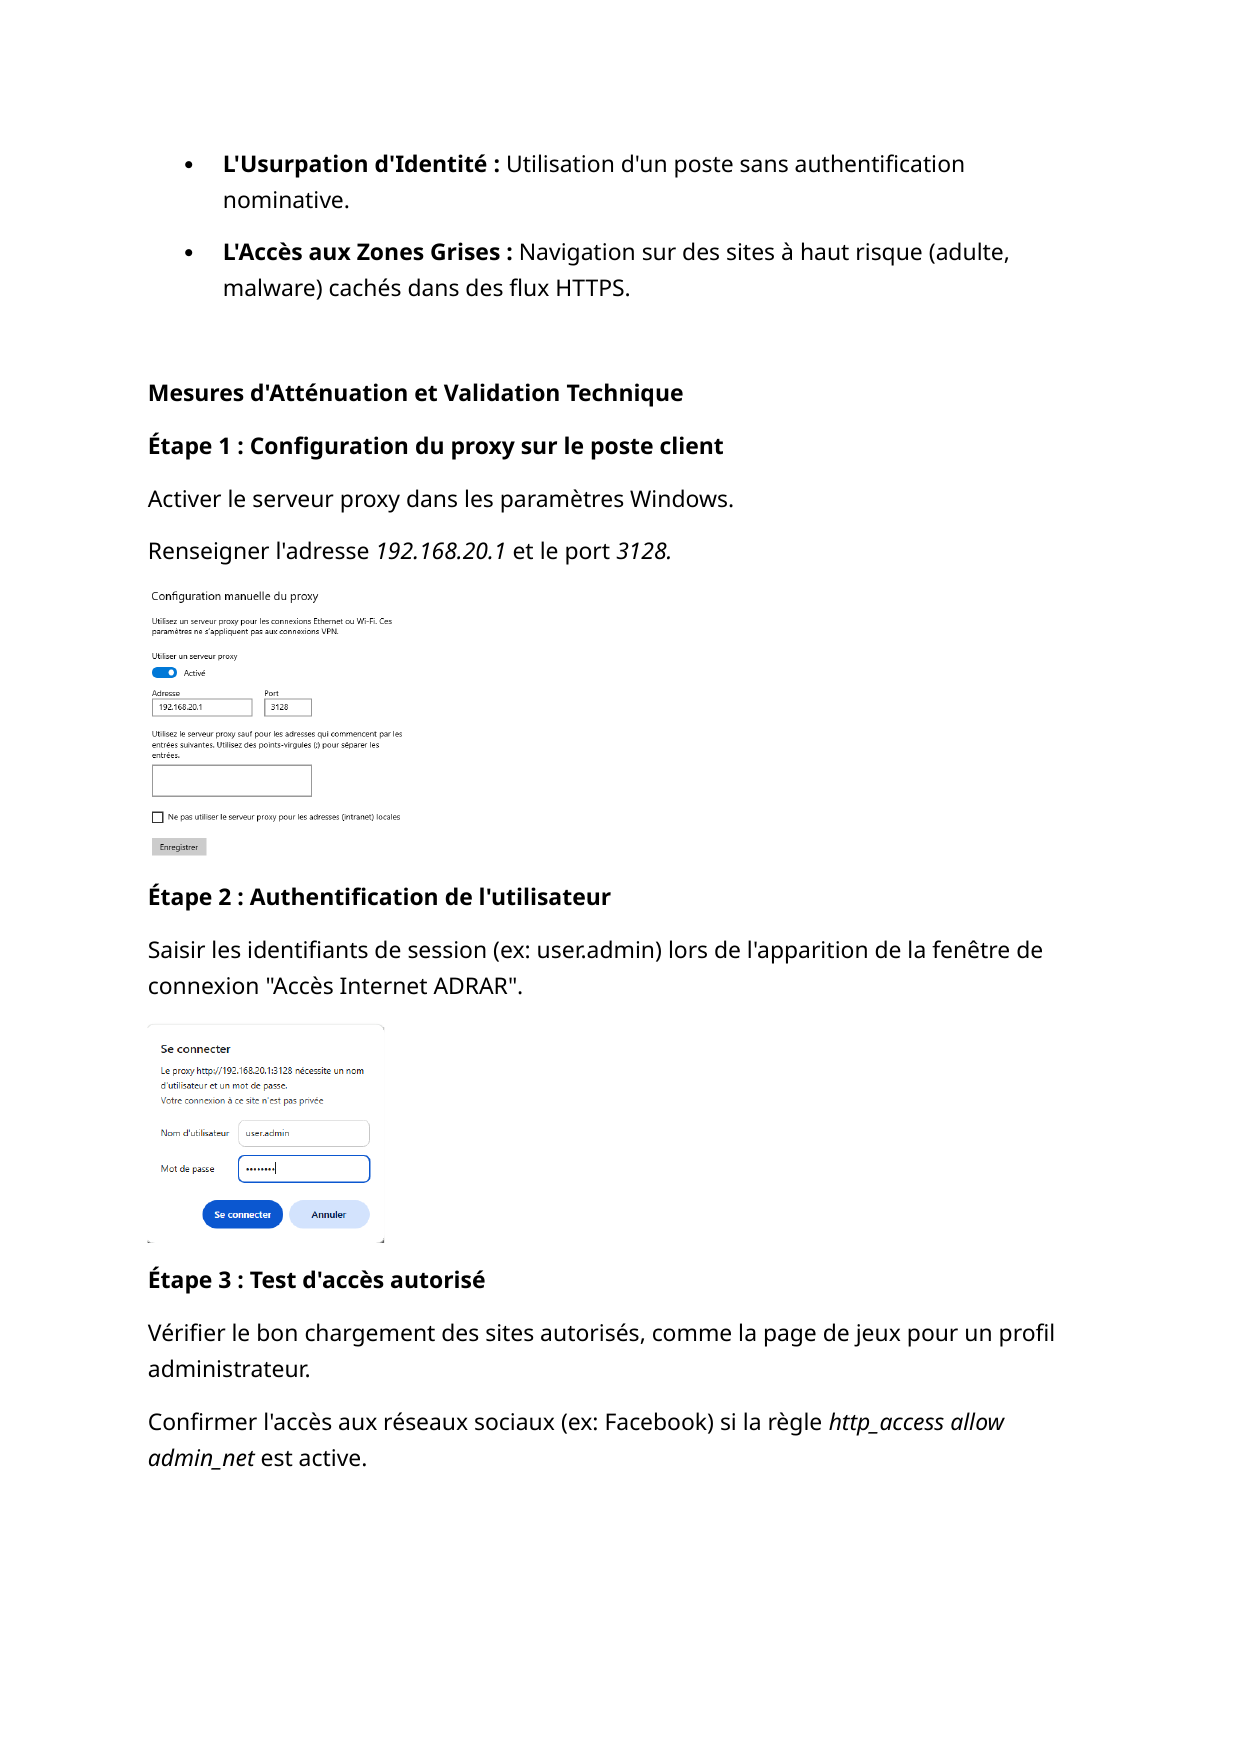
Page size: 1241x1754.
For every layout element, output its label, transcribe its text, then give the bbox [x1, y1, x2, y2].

text Étape 2 : Authentification de l'utilisateur [148, 881, 1093, 913]
picture [147, 587, 434, 860]
text Vérifier le bon chargement des sites autorisés, comme la page de jeux pour un profil administrateur. [148, 1317, 1093, 1384]
text Renseigner l'adresse 192.168.20.1 et le port 3128. [148, 535, 1093, 566]
text Étape 1 : Configuration du proxy sur le poste client [148, 430, 1093, 461]
list L'Usurpation d'Identité : Utilisation d'un poste sans authentification nominative. [185, 148, 1093, 215]
picture [147, 1022, 385, 1243]
text Étape 3 : Test d'accès autorisé [148, 1264, 1093, 1296]
list L'Accès aux Zones Grises : Navigation sur des sites à haut risque (adulte, malware) cachés dans des flux HTTPS. [185, 236, 1093, 303]
text Confirmer l'accès aux réseaux sociaux (ex: Facebook) si la règle http_access allow admin_net est active. [148, 1406, 1093, 1473]
text Activer le serveur proxy dans les paramètres Windows. [148, 482, 1093, 514]
text Saisir les identifiants de session (ex: user.admin) lors de l'apparition de la fenêtre de connexion "Accès Internet ADRAR". [148, 934, 1093, 1001]
text Mesures d'Atténuation et Validation Technique [148, 377, 1093, 408]
